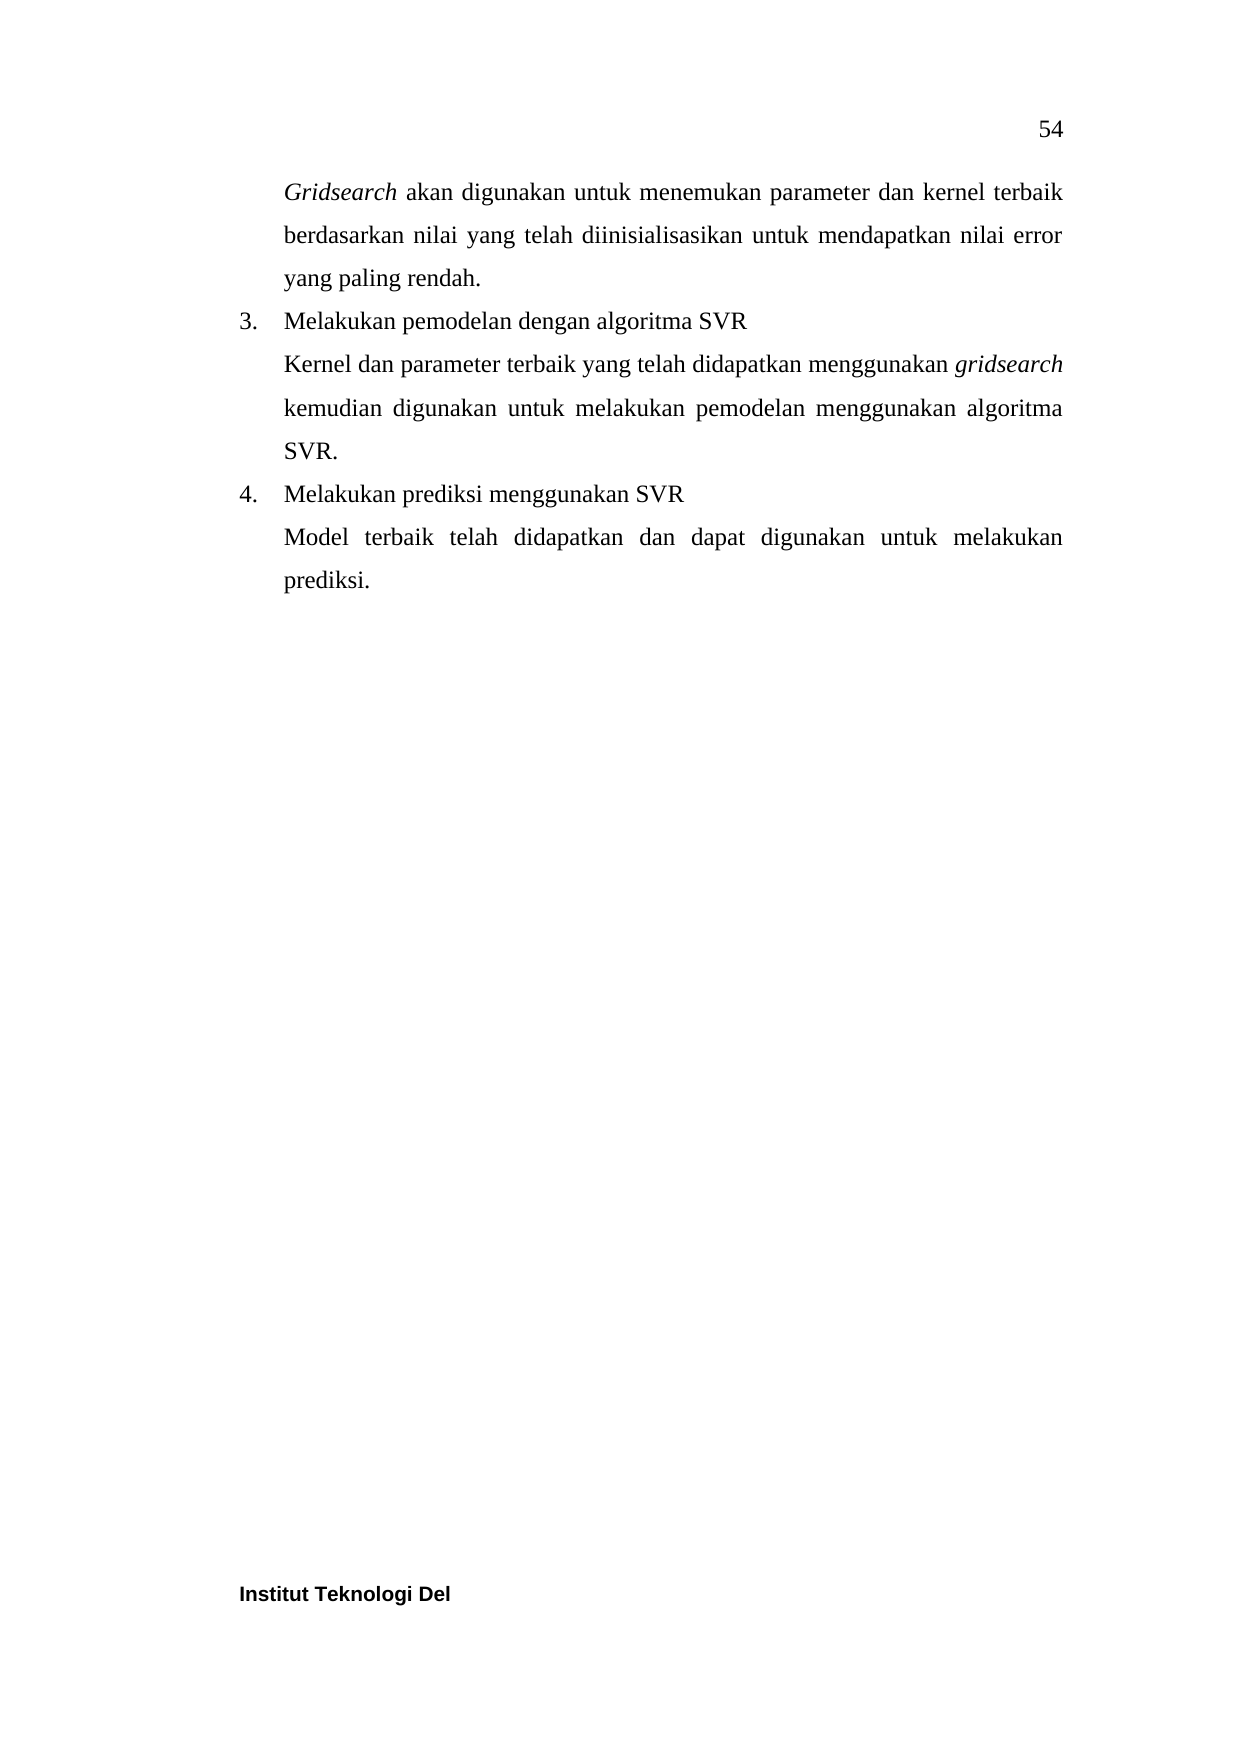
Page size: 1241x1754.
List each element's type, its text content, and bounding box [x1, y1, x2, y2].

list Gridsearch akan digunakan untuk menemukan parameter dan kernel terbaik berdasarkan nilai yang telah diinisialisasikan untuk mendapatkan nilai error yang paling rendah. [283, 177, 1063, 292]
list Melakukan pemodelan dengan algoritma SVR [239, 306, 1063, 335]
list Melakukan prediksi menggunakan SVR [239, 479, 1063, 508]
text Kernel dan parameter terbaik yang telah didapatkan menggunakan gridsearch kemudian digunakan untuk melakukan pemodelan menggunakan algoritma SVR. [283, 349, 1063, 464]
text Model terbaik telah didapatkan dan dapat digunakan untuk melakukan prediksi. [283, 522, 1063, 594]
